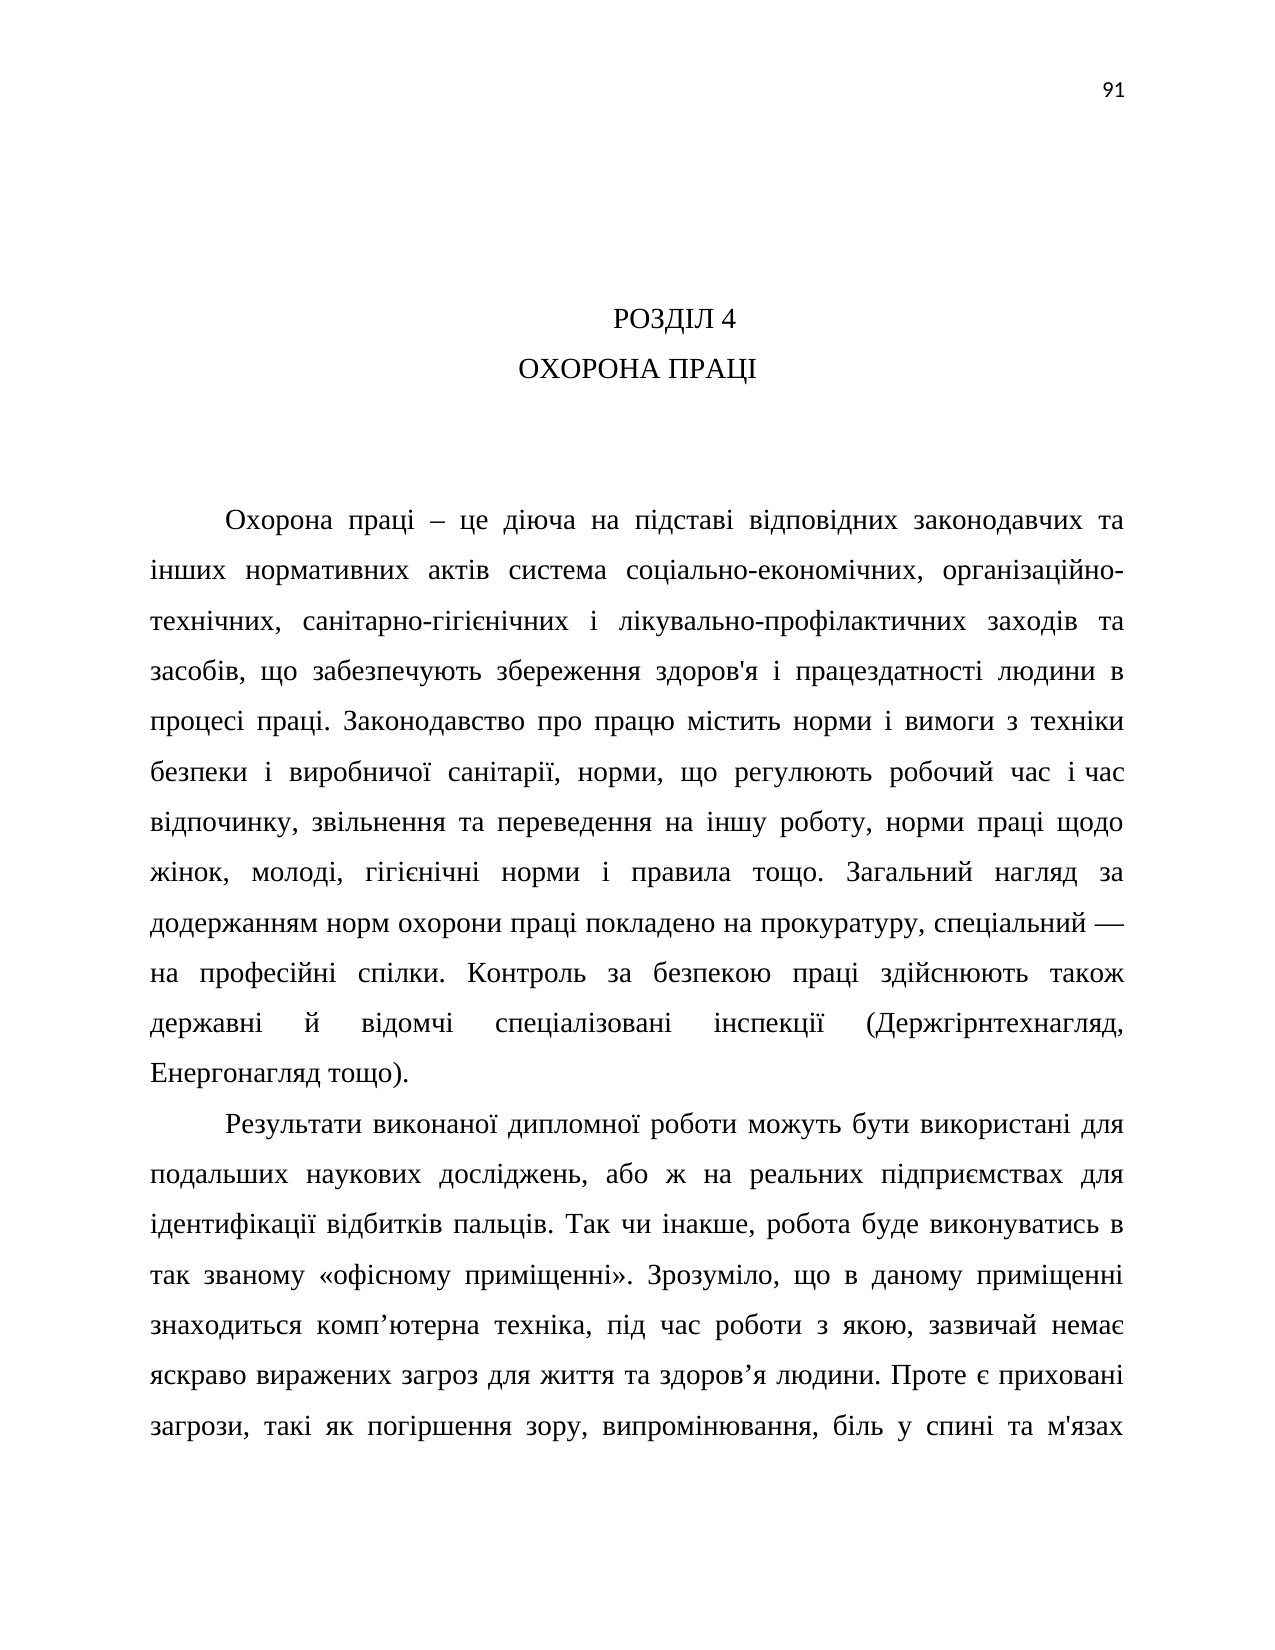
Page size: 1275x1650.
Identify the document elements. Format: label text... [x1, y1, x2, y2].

subtitle РОЗДІЛ 4 ОХОРОНА ПРАЦІ [150, 301, 1125, 385]
text Охорона праці – це діюча на підставі відповідних законодавчих та інших нормативних актів система соціально-економічних, організаційно-технічних, санітарно-гігієнічних і лікувально-профілактичних заходів та засобів, що забезпечують збереження здоров'я і працездатності людини в процесі праці. Законодавство про працю містить норми і вимоги з техніки безпеки і виробничої санітарії, норми, що регулюють робочий час і час відпочинку, звільнення та переведення на іншу роботу, норми праці щодо жінок, молоді, гігієнічні норми і правила тощо. Загальний нагляд за додержанням норм охорони праці покладено на прокуратуру, спеціальний — на професійні спілки. Контроль за безпекою праці здійснюють також державні й відомчі спеціалізовані інспекції (Держгірнтехнагляд, Енергонагляд тощо). [150, 502, 1125, 1089]
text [150, 1106, 1125, 1441]
